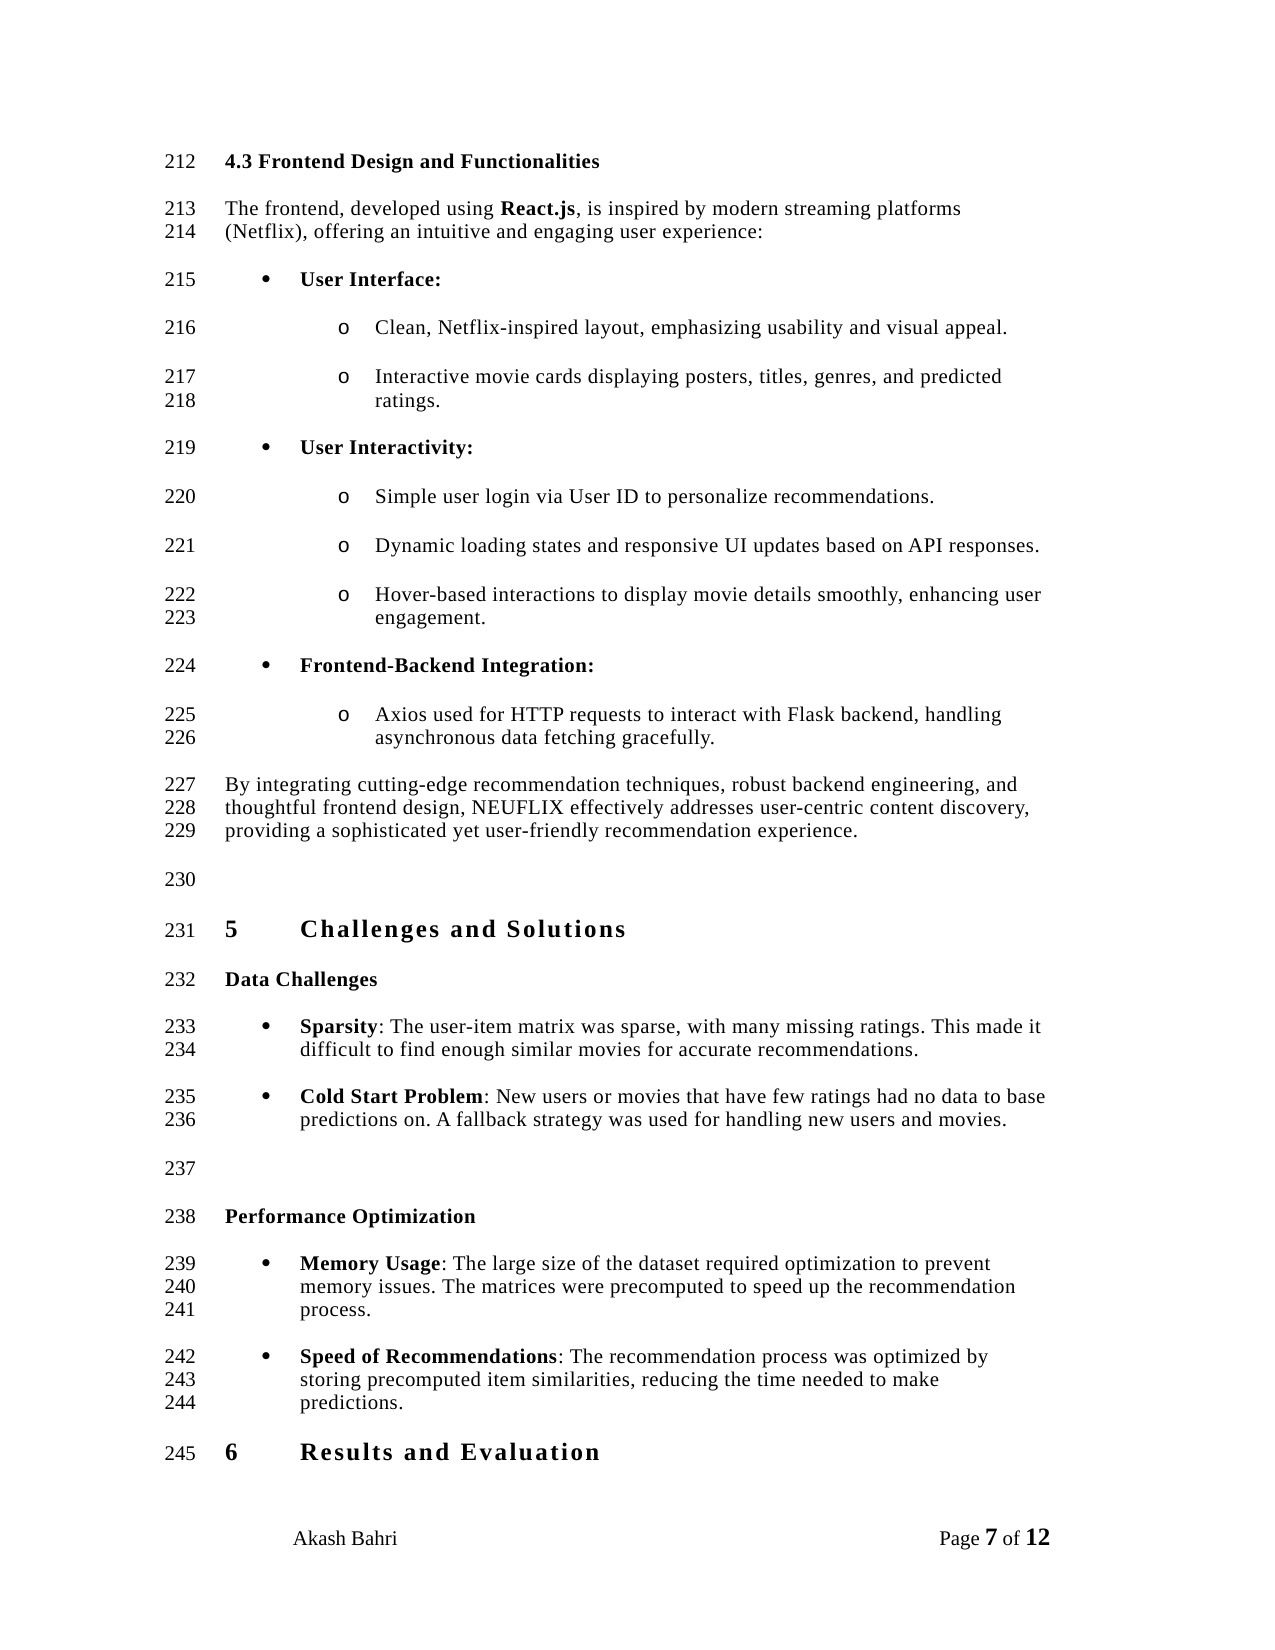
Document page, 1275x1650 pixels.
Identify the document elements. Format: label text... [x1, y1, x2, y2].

text The frontend, developed using React.js, is inspired by modern streaming platforms (Netflix), offering an intuitive and engaging user experience: [225, 198, 1050, 243]
list Clean, Netflix-inspired layout, emphasizing usability and visual appeal. [337, 316, 1050, 340]
text 5 Challenges and Solutions [225, 916, 1050, 943]
list Hover-based interactions to display movie details smoothly, enhancing user engagement. [337, 582, 1050, 629]
list Frontend-Backend Integration: [262, 654, 1050, 677]
text By integrating cutting-edge recommendation techniques, robust backend engineering, and thoughtful frontend design, NEUFLIX effectively addresses user-centric content discovery, providing a sophisticated yet user-friendly recommendation experience. [225, 774, 1050, 842]
text 4.3 Frontend Design and Functionalities [225, 150, 1050, 173]
list Simple user login via User ID to personalize recommendations. [337, 484, 1050, 508]
list User Interface: [262, 268, 1050, 291]
list Dynamic loading states and responsive UI updates based on API responses. [337, 533, 1050, 557]
text 6 Results and Evaluation [225, 1439, 1050, 1466]
text Data Challenges [225, 968, 1050, 991]
list User Interactivity: [262, 437, 1050, 459]
list Cold Start Problem: New users or movies that have few ratings had no data to base predictions on. A fallback strategy was used for handling new users and movies. [262, 1086, 1050, 1131]
list Interactive movie cards displaying posters, titles, genres, and predicted ratings. [337, 365, 1050, 412]
text Performance Optimization [225, 1205, 1050, 1228]
list Memory Usage: The large size of the dataset required optimization to prevent memory issues. The matrices were precomputed to speed up the recommendation process. [262, 1253, 1050, 1321]
list Axios used for HTTP requests to interact with Flask backend, handling asynchronous data fetching gracefully. [337, 702, 1050, 749]
list Sparsity: The user-item matrix was sparse, with many missing ratings. This made it difficult to find enough similar movies for accurate recommendations. [262, 1016, 1050, 1061]
list Speed of Recommendations: The recommendation process was optimized by storing precomputed item similarities, reducing the time needed to make predictions. [262, 1346, 1050, 1414]
